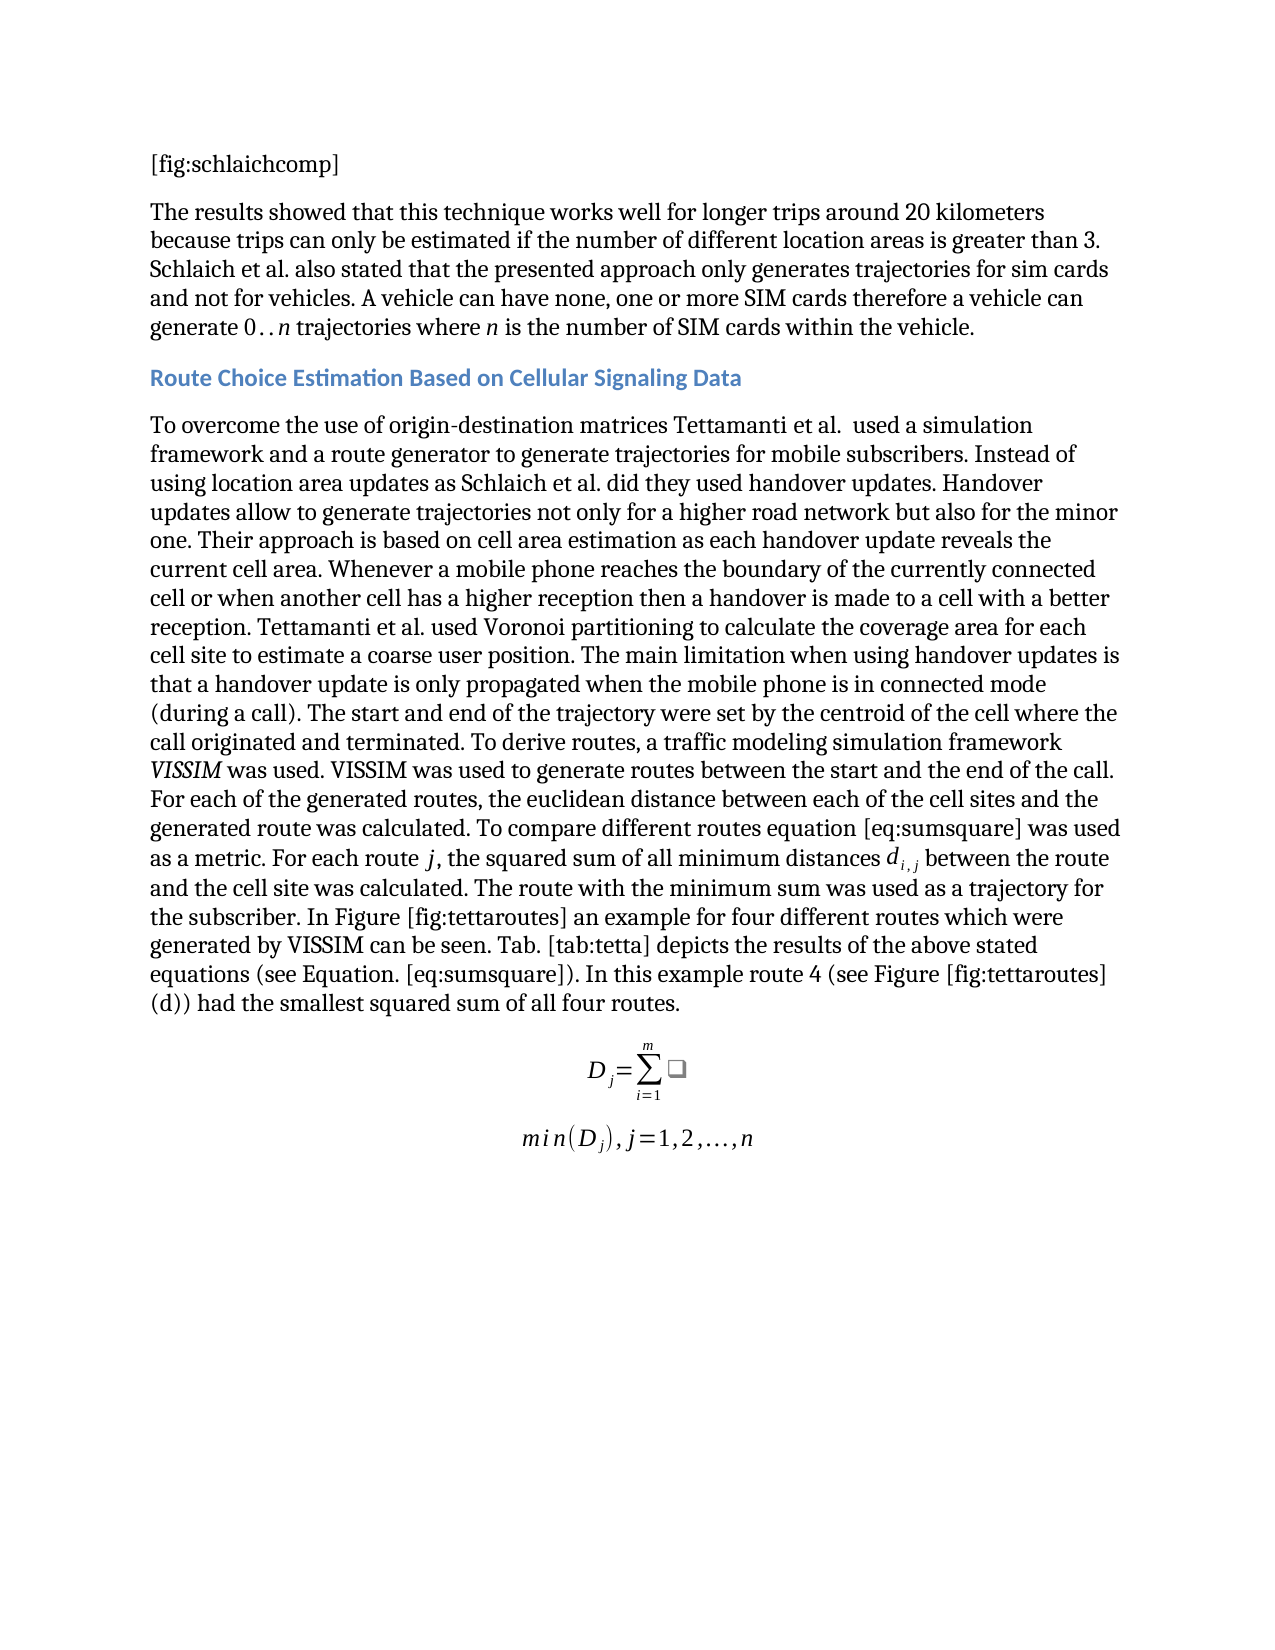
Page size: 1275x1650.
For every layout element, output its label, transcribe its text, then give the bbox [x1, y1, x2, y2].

subtitle Route Choice Estimation Based on Cellular Signaling Data [150, 362, 1125, 393]
text [fig:schlaichcomp] [150, 150, 1125, 179]
text The results showed that this technique works well for longer trips around 20 kilometers because trips can only be estimated if the number of different location areas is greater than 3. Schlaich et al. also stated that the presented approach only generates trajectories for sim cards and not for vehicles. A vehicle can have none, one or more SIM cards therefore a vehicle can generate trajectories where is the number of SIM cards within the vehicle. [150, 197, 1125, 341]
text To overcome the use of origin-destination matrices Tettamanti et al. used a simulation framework and a route generator to generate trajectories for mobile subscribers. Instead of using location area updates as Schlaich et al. did they used handover updates. Handover updates allow to generate trajectories not only for a higher road network but also for the minor one. Their approach is based on cell area estimation as each handover update reveals the current cell area. Whenever a mobile phone reaches the boundary of the currently connected cell or when another cell has a higher reception then a handover is made to a cell with a better reception. Tettamanti et al. used Voronoi partitioning to calculate the coverage area for each cell site to estimate a coarse user position. The main limitation when using handover updates is that a handover update is only propagated when the mobile phone is in connected mode (during a call). The start and end of the trajectory were set by the centroid of the cell where the call originated and terminated. To derive routes, a traffic modeling simulation framework VISSIM was used. VISSIM was used to generate routes between the start and the end of the call. For each of the generated routes, the euclidean distance between each of the cell sites and the generated route was calculated. To compare different routes equation [eq:sumsquare] was used as a metric. For each route , the squared sum of all minimum distances between the route and the cell site was calculated. The route with the minimum sum was used as a trajectory for the subscriber. In Figure [fig:tettaroutes] an example for four different routes which were generated by VISSIM can be seen. Tab. [tab:tetta] depicts the results of the above stated equations (see Equation. [eq:sumsquare]). In this example route 4 (see Figure [fig:tettaroutes](d)) had the smallest squared sum of all four routes. [150, 411, 1125, 1018]
